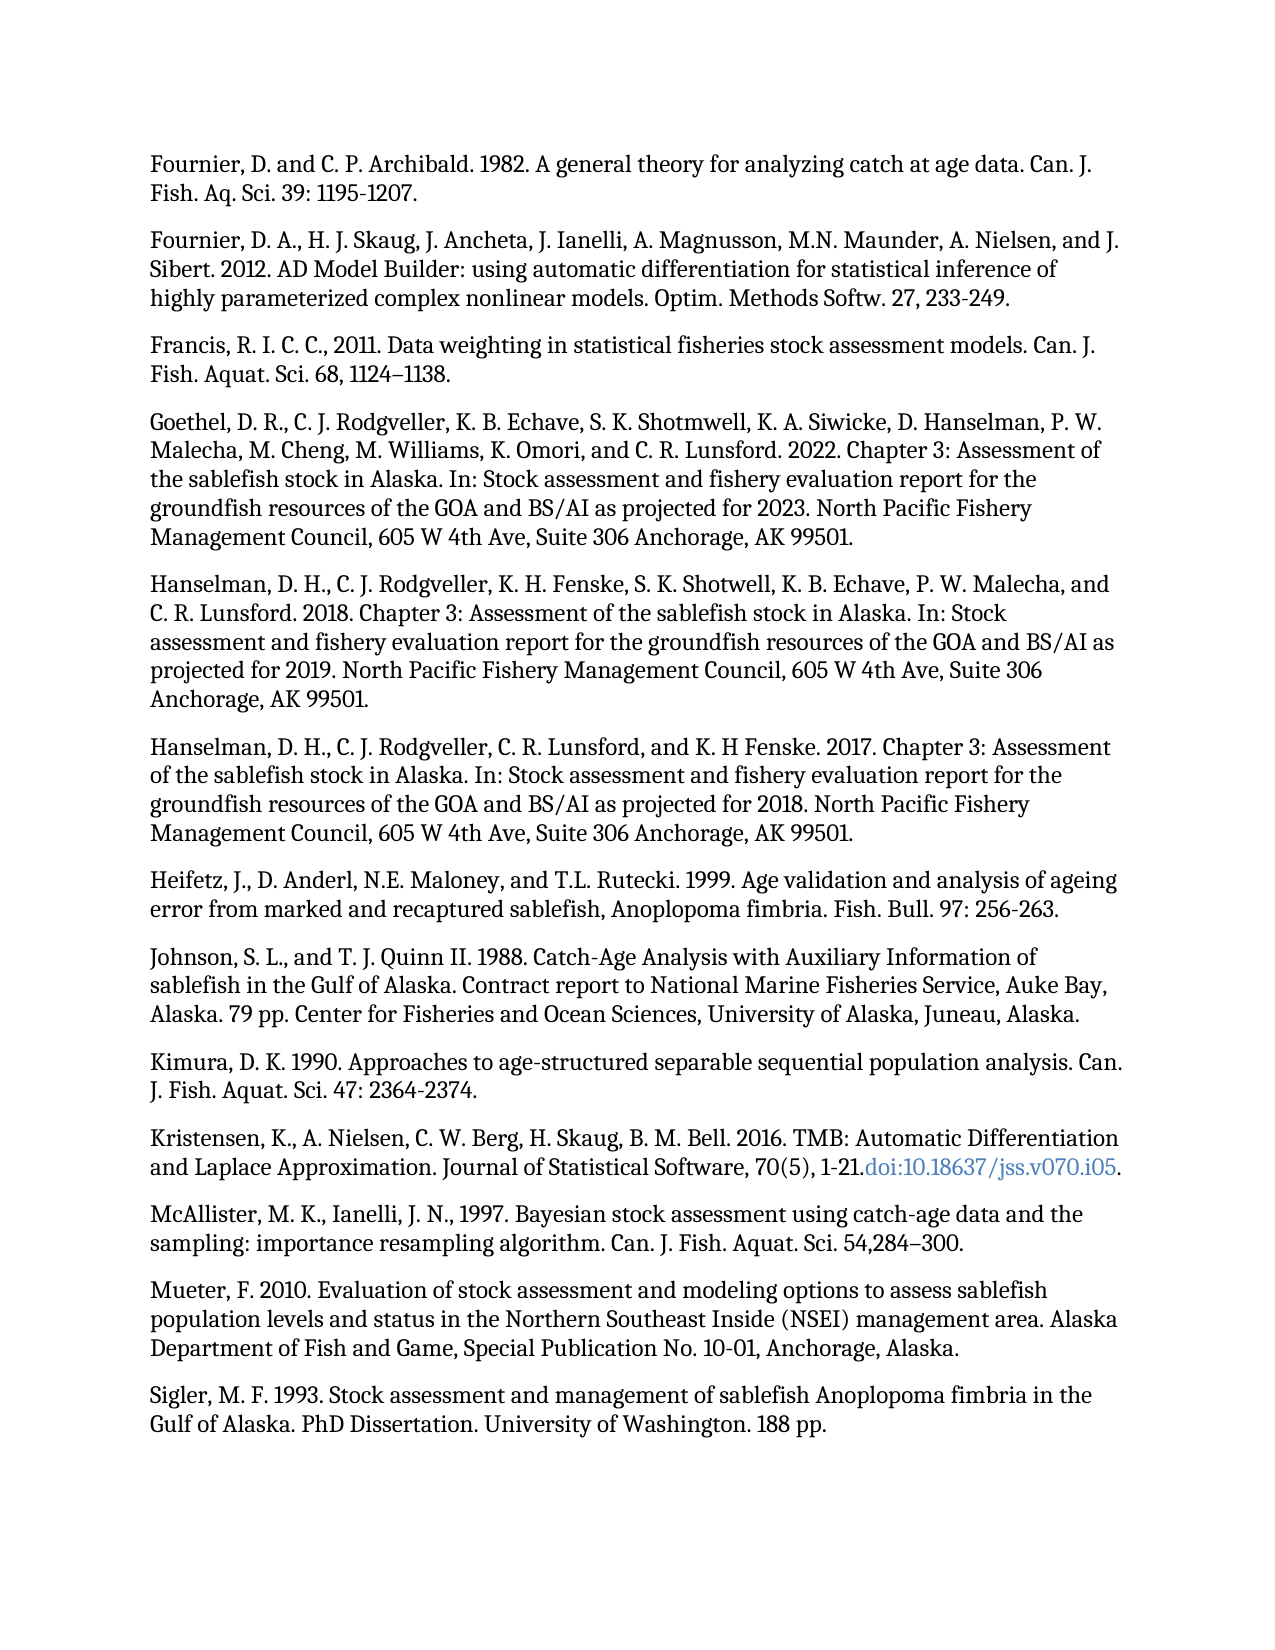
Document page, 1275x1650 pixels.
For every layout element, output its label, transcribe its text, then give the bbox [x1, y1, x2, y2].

text Mueter, F. 2010. Evaluation of stock assessment and modeling options to assess sablefish population levels and status in the Northern Southeast Inside (NSEI) management area. Alaska Department of Fish and Game, Special Publication No. 10-01, Anchorage, Alaska. [150, 1276, 1125, 1362]
text Heifetz, J., D. Anderl, N.E. Maloney, and T.L. Rutecki. 1999. Age validation and analysis of ageing error from marked and recaptured sablefish, Anoplopoma fimbria. Fish. Bull. 97: 256-263. [150, 866, 1125, 924]
text Goethel, D. R., C. J. Rodgveller, K. B. Echave, S. K. Shotmwell, K. A. Siwicke, D. Hanselman, P. W. Malecha, M. Cheng, M. Williams, K. Omori, and C. R. Lunsford. 2022. Chapter 3: Assessment of the sablefish stock in Alaska. In: Stock assessment and fishery evaluation report for the groundfish resources of the GOA and BS/AI as projected for 2023. North Pacific Fishery Management Council, 605 W 4th Ave, Suite 306 Anchorage, AK 99501. [150, 407, 1125, 551]
text McAllister, M. K., Ianelli, J. N., 1997. Bayesian stock assessment using catch-age data and the sampling: importance resampling algorithm. Can. J. Fish. Aquat. Sci. 54,284–300. [150, 1200, 1125, 1257]
text Sigler, M. F. 1993. Stock assessment and management of sablefish Anoplopoma fimbria in the Gulf of Alaska. PhD Dissertation. University of Washington. 188 pp. [150, 1381, 1125, 1439]
text Hanselman, D. H., C. J. Rodgveller, K. H. Fenske, S. K. Shotwell, K. B. Echave, P. W. Malecha, and C. R. Lunsford. 2018. Chapter 3: Assessment of the sablefish stock in Alaska. In: Stock assessment and fishery evaluation report for the groundfish resources of the GOA and BS/AI as projected for 2019. North Pacific Fishery Management Council, 605 W 4th Ave, Suite 306 Anchorage, AK 99501. [150, 570, 1125, 714]
text Kristensen, K., A. Nielsen, C. W. Berg, H. Skaug, B. M. Bell. 2016. TMB: Automatic Differentiation and Laplace Approximation. Journal of Statistical Software, 70(5), 1-21.doi:10.18637/jss.v070.i05. [150, 1124, 1125, 1181]
text Hanselman, D. H., C. J. Rodgveller, C. R. Lunsford, and K. H Fenske. 2017. Chapter 3: Assessment of the sablefish stock in Alaska. In: Stock assessment and fishery evaluation report for the groundfish resources of the GOA and BS/AI as projected for 2018. North Pacific Fishery Management Council, 605 W 4th Ave, Suite 306 Anchorage, AK 99501. [150, 732, 1125, 847]
text Fournier, D. A., H. J. Skaug, J. Ancheta, J. Ianelli, A. Magnusson, M.N. Maunder, A. Nielsen, and J. Sibert. 2012. AD Model Builder: using automatic differentiation for statistical inference of highly parameterized complex nonlinear models. Optim. Methods Softw. 27, 233-249. [150, 226, 1125, 312]
text Fournier, D. and C. P. Archibald. 1982. A general theory for analyzing catch at age data. Can. J. Fish. Aq. Sci. 39: 1195-1207. [150, 150, 1125, 207]
text Kimura, D. K. 1990. Approaches to age-structured separable sequential population analysis. Can. J. Fish. Aquat. Sci. 47: 2364-2374. [150, 1047, 1125, 1105]
text Johnson, S. L., and T. J. Quinn II. 1988. Catch-Age Analysis with Auxiliary Information of sablefish in the Gulf of Alaska. Contract report to National Marine Fisheries Service, Auke Bay, Alaska. 79 pp. Center for Fisheries and Ocean Sciences, University of Alaska, Juneau, Alaska. [150, 942, 1125, 1029]
text Francis, R. I. C. C., 2011. Data weighting in statistical fisheries stock assessment models. Can. J. Fish. Aquat. Sci. 68, 1124–1138. [150, 331, 1125, 389]
